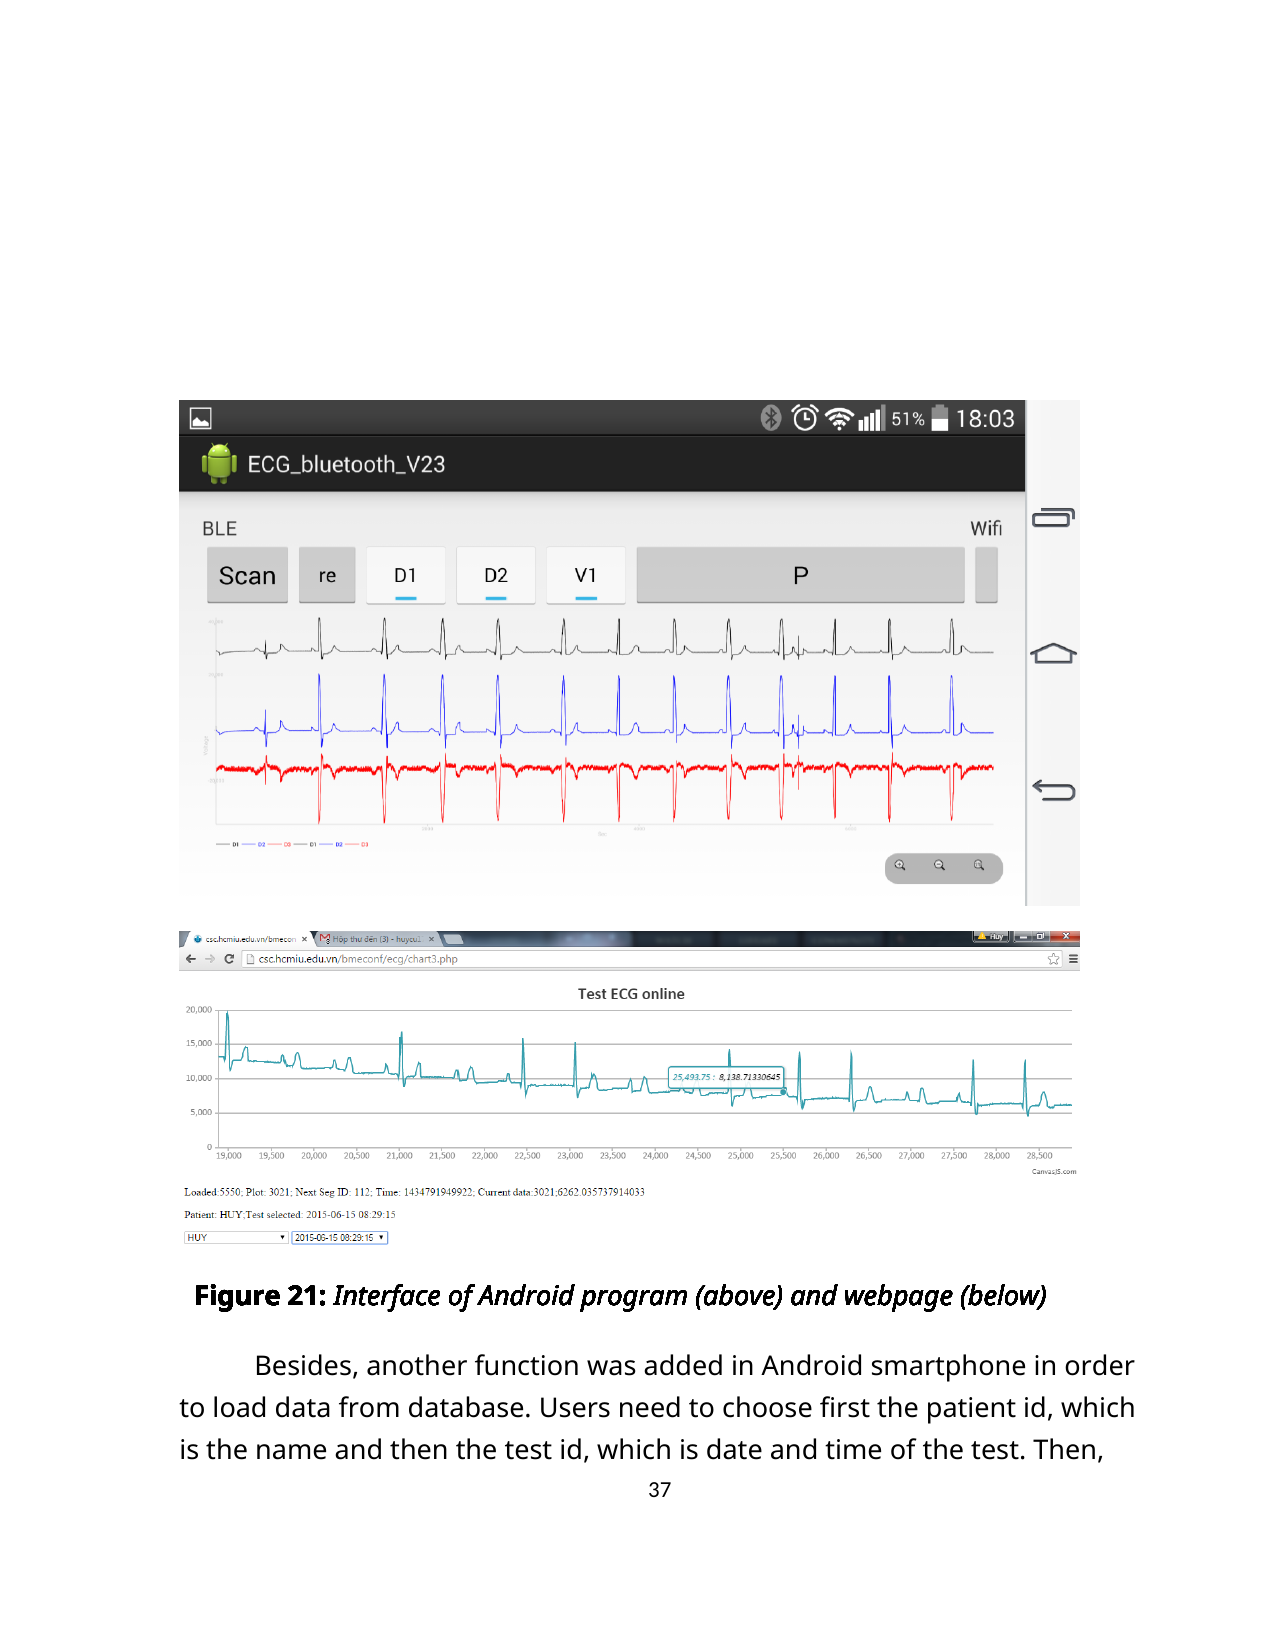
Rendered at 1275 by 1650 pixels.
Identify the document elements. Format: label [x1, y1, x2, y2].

picture [179, 931, 1080, 1268]
picture [179, 400, 1080, 906]
